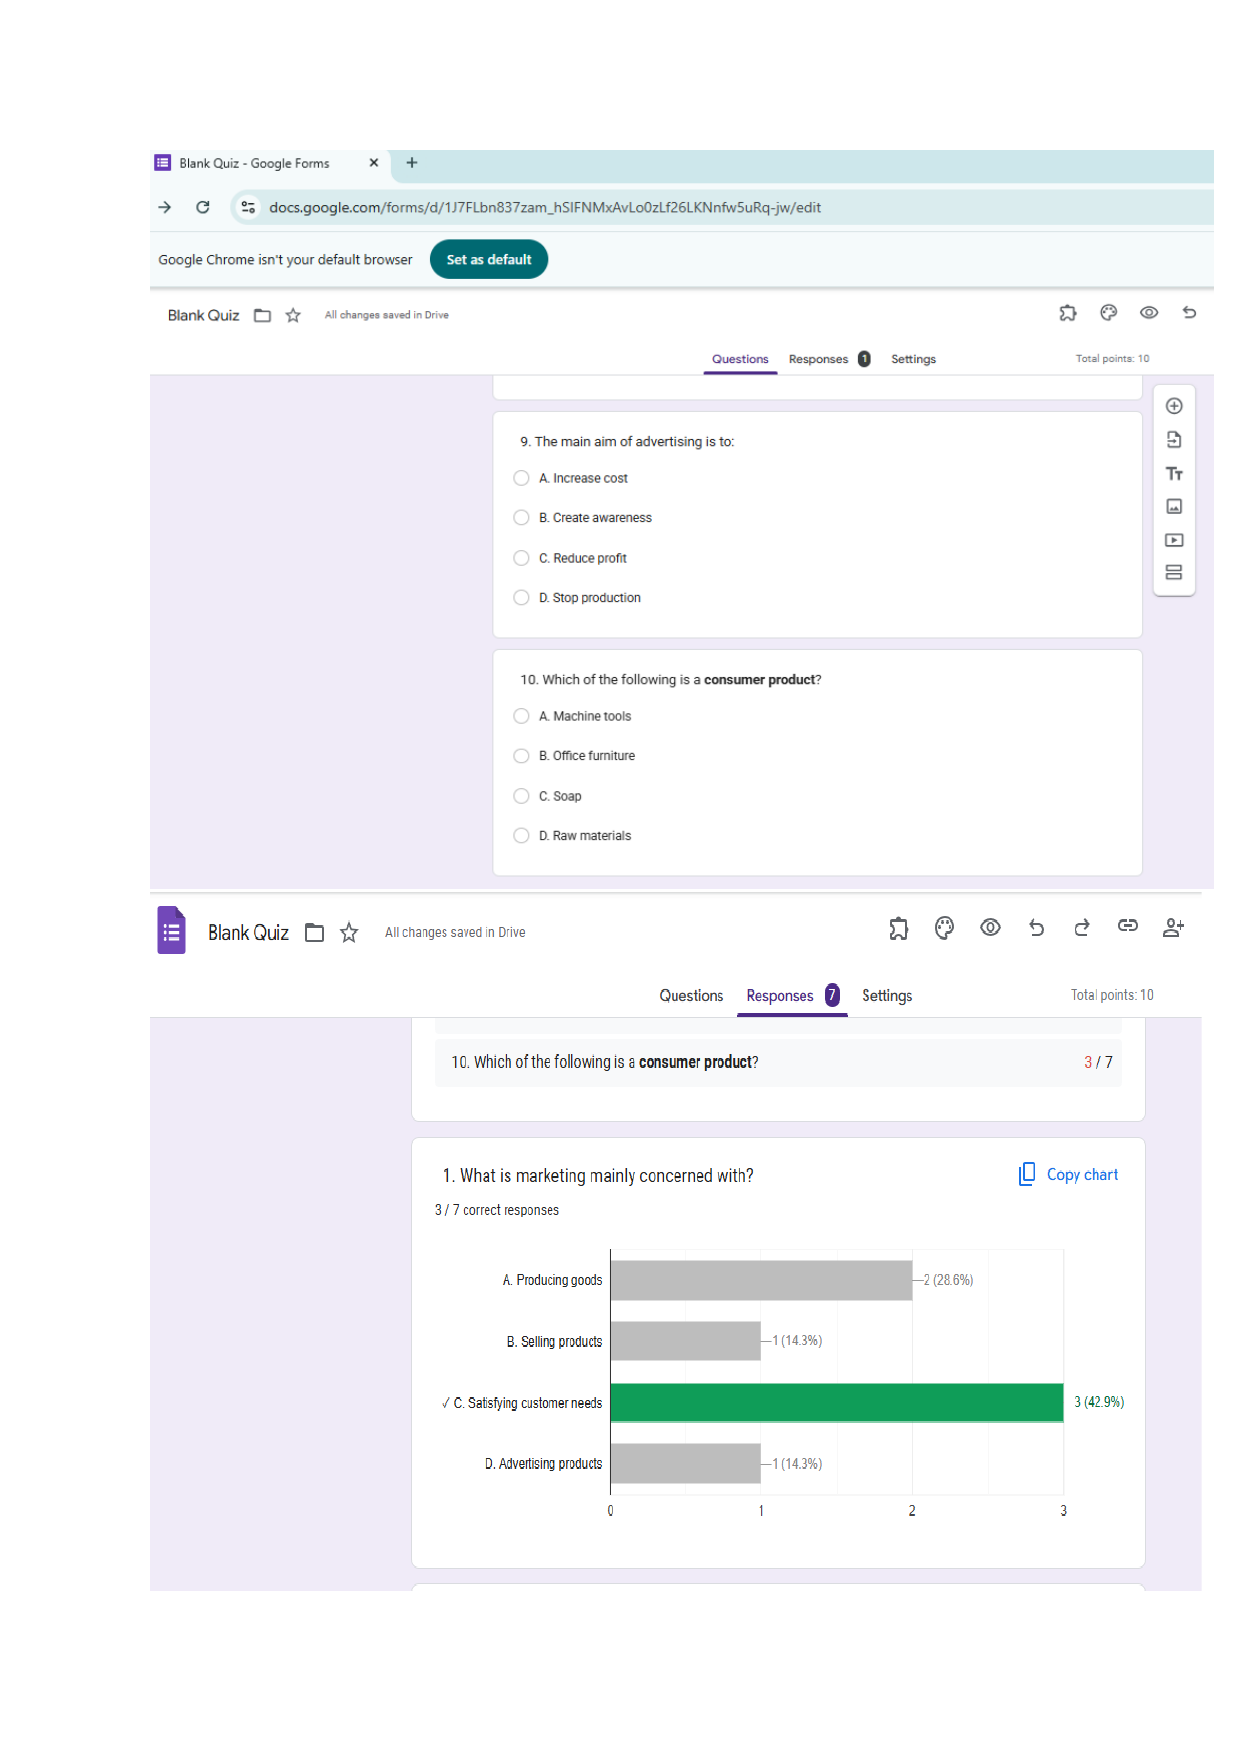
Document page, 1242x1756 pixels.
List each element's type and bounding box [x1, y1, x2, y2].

picture [150, 150, 1214, 889]
picture [150, 892, 1202, 1591]
